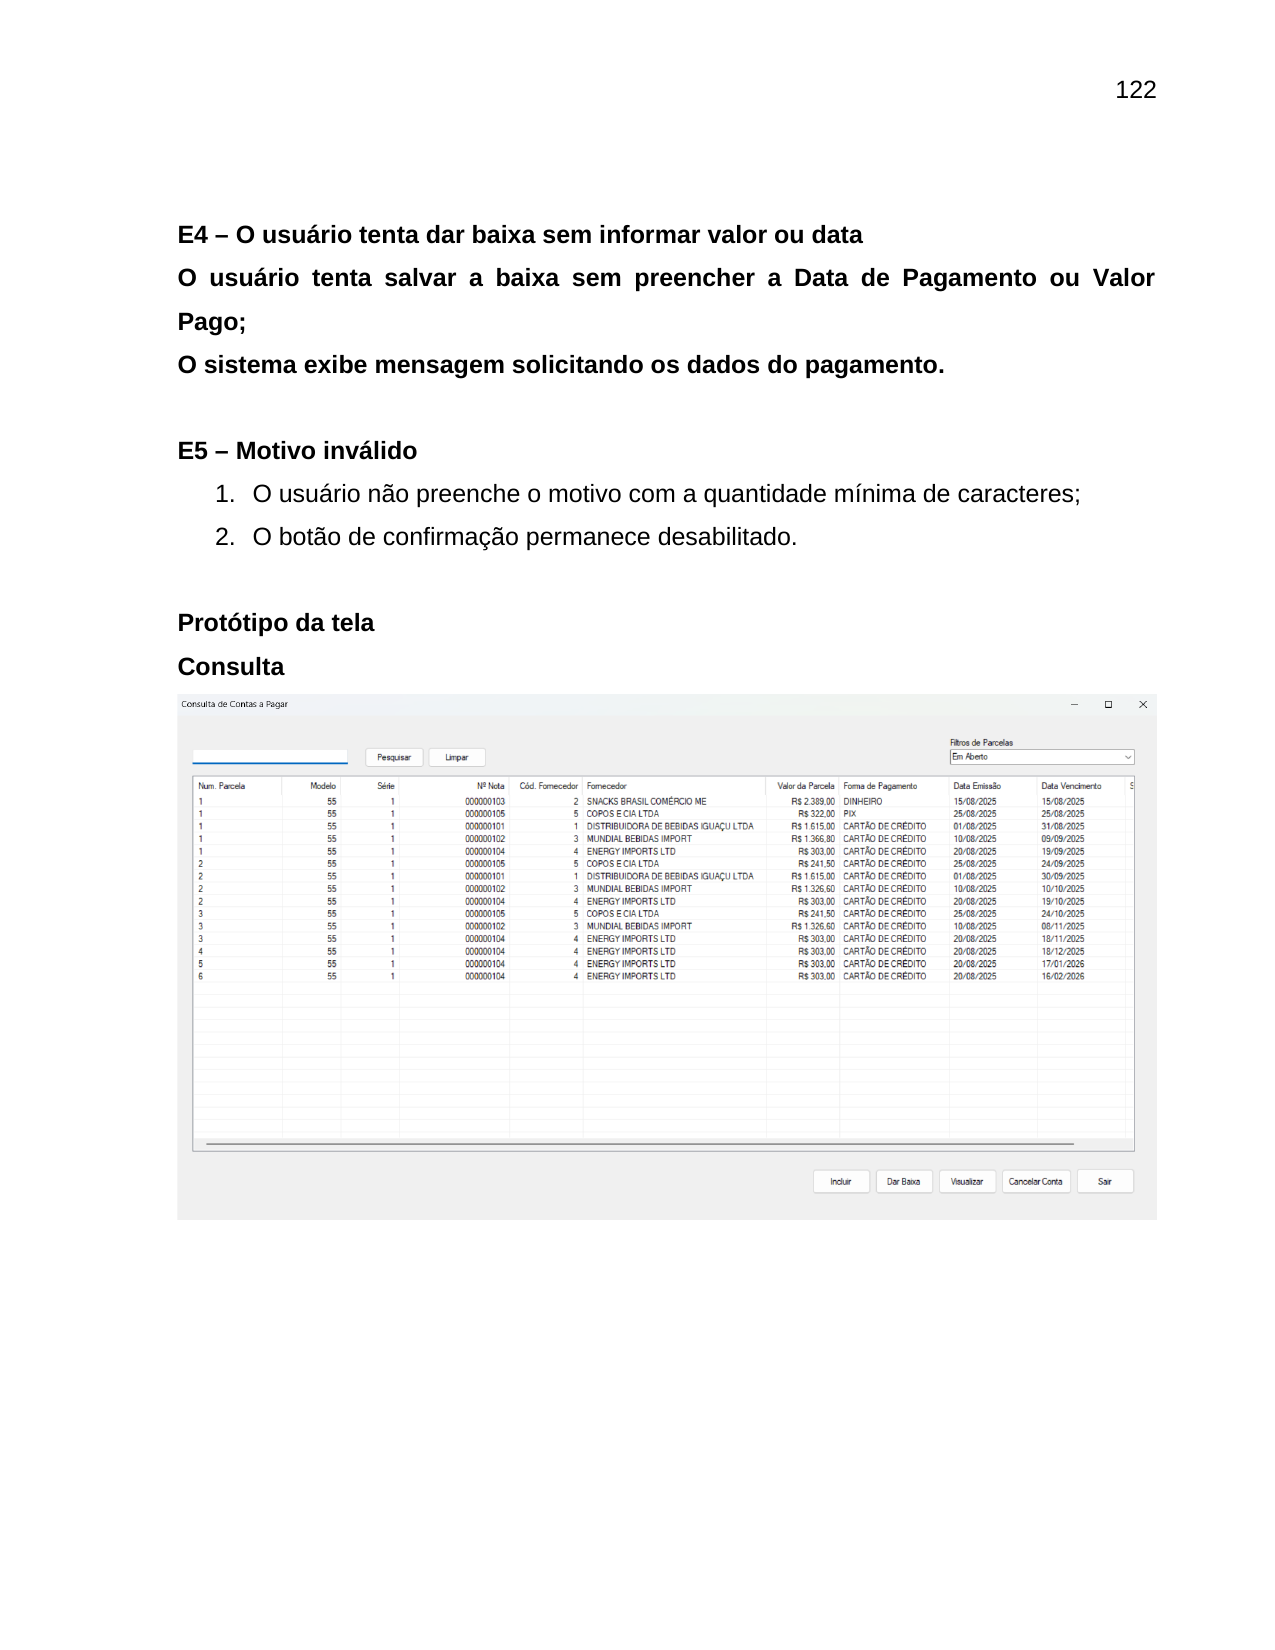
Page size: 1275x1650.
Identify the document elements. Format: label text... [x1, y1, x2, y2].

list O usuário não preenche o motivo com a quantidade mínima de caracteres; [215, 479, 1157, 508]
text O usuário tenta salvar a baixa sem preencher a Data de Pagamento ou Valor Pago; [177, 263, 1157, 335]
list O botão de confirmação permanece desabilitado. [215, 522, 1157, 551]
text E4 – O usuário tenta dar baixa sem informar valor ou data [177, 220, 1157, 249]
text Protótipo da tela [177, 608, 1157, 637]
text O sistema exibe mensagem solicitando os dados do pagamento. [177, 350, 1157, 378]
text E5 – Motivo inválido [177, 436, 1157, 465]
picture [177, 694, 1157, 1220]
text Consulta [177, 652, 1157, 680]
